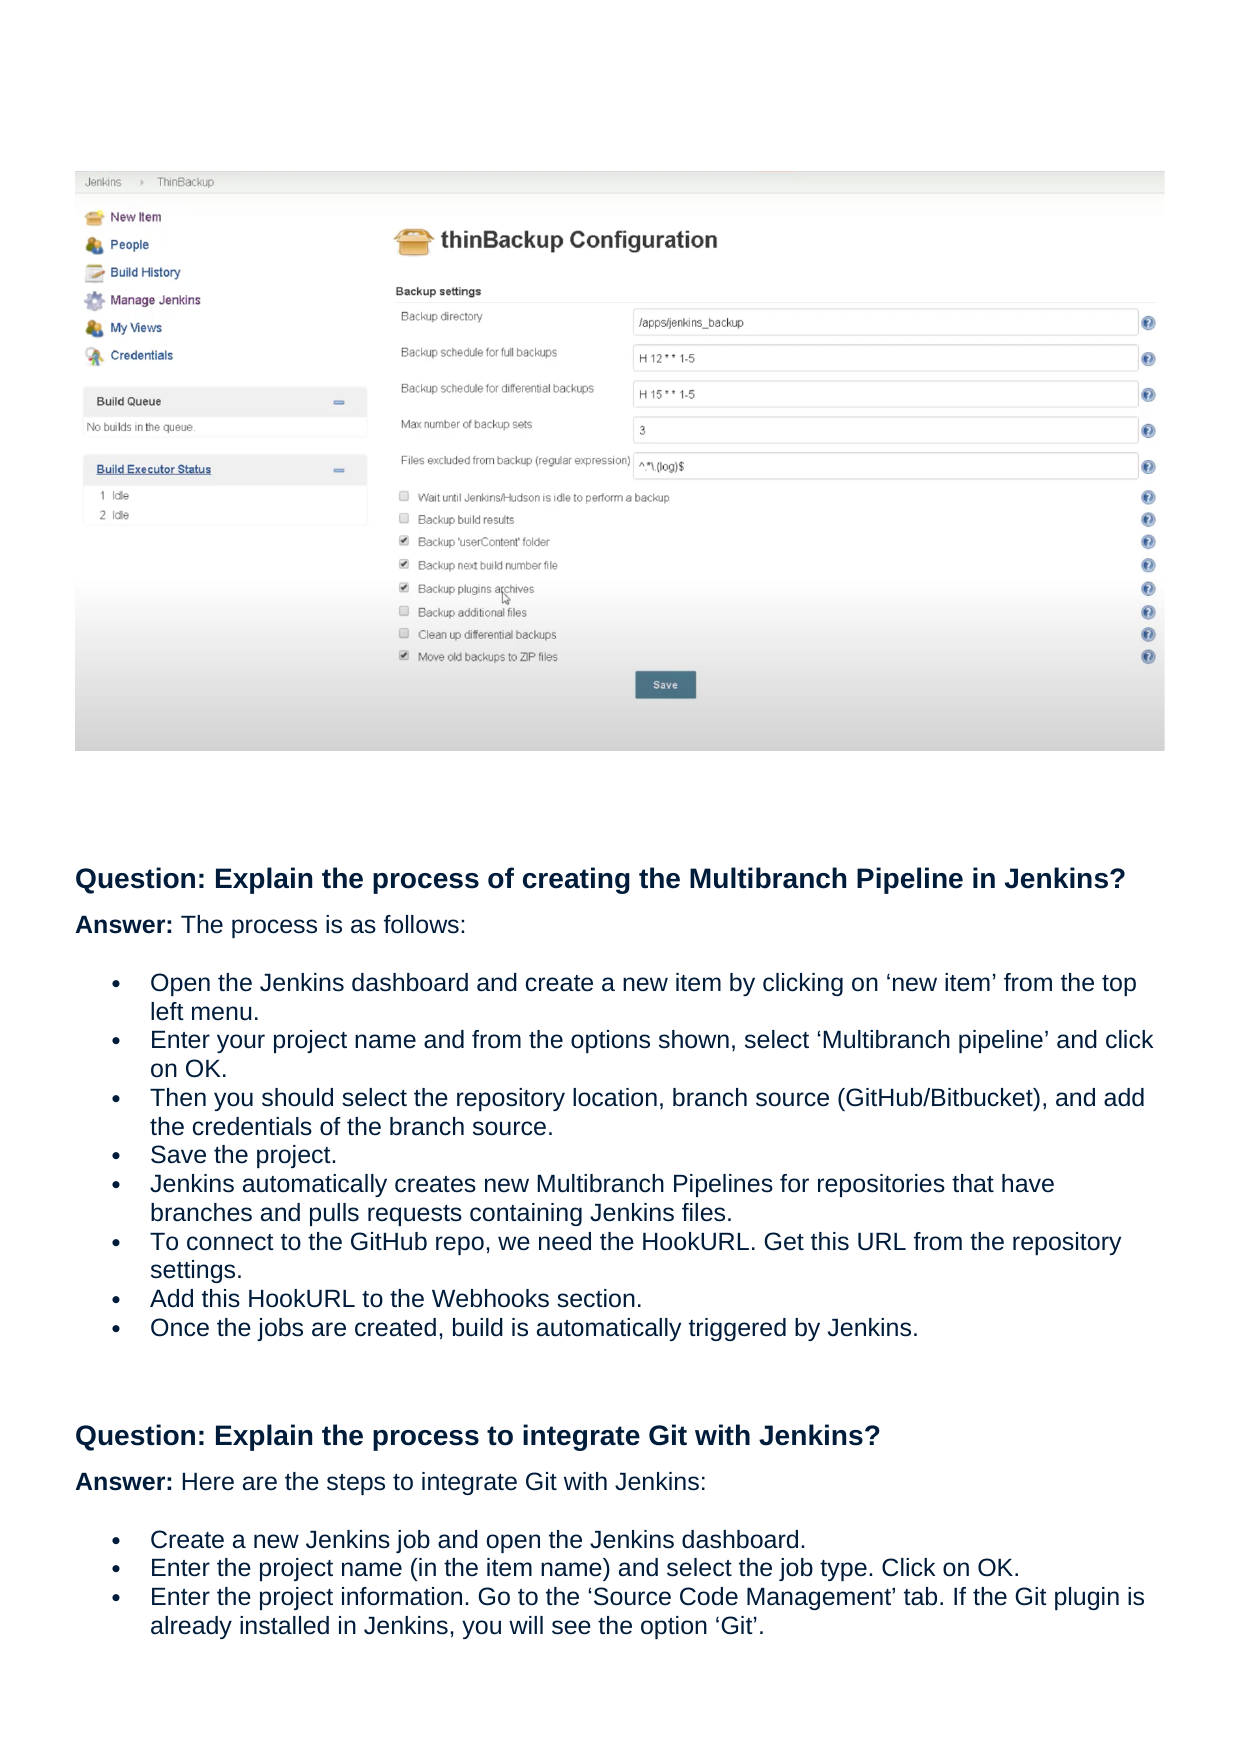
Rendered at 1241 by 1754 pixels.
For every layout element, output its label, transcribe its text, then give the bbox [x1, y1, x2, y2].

list Enter the project name (in the item name) and select the job type. Click on OK. [112, 1553, 1165, 1582]
list Then you should select the repository location, branch source (GitHub/Bitbucket), and add the credentials of the branch source. [112, 1083, 1165, 1140]
list Enter your project name and from the options shown, select ‘Multibranch pipeline’ and click on OK. [112, 1025, 1165, 1083]
list Save the project. [112, 1140, 1165, 1169]
text Question: Explain the process of creating the Multibranch Pipeline in Jenkins? [75, 862, 1165, 894]
list Enter the project information. Go to the ‘Source Code Management’ tab. If the Git plugin is already installed in Jenkins, you will see the option ‘Git’. [112, 1582, 1165, 1640]
text Question: Explain the process to integrate Git with Jenkins? [75, 1419, 1165, 1451]
picture [75, 171, 1165, 751]
list Once the jobs are created, build is automatically triggered by Jenkins. [112, 1313, 1165, 1342]
text Answer: The process is as follows: [75, 910, 1165, 939]
list Create a new Jenkins job and open the Jenkins dashboard. [112, 1525, 1165, 1553]
list Open the Jenkins dashboard and create a new item by clicking on ‘new item’ from the top left menu. [112, 968, 1165, 1025]
list Add this HookURL to the Webhooks section. [112, 1284, 1165, 1313]
text Answer: Here are the steps to integrate Git with Jenkins: [75, 1467, 1165, 1496]
list Jenkins automatically creates new Multibranch Pipelines for repositories that have branches and pulls requests containing Jenkins files. [112, 1169, 1165, 1227]
list To connect to the GitHub repo, we need the HookURL. Get this URL from the repository settings. [112, 1227, 1165, 1284]
